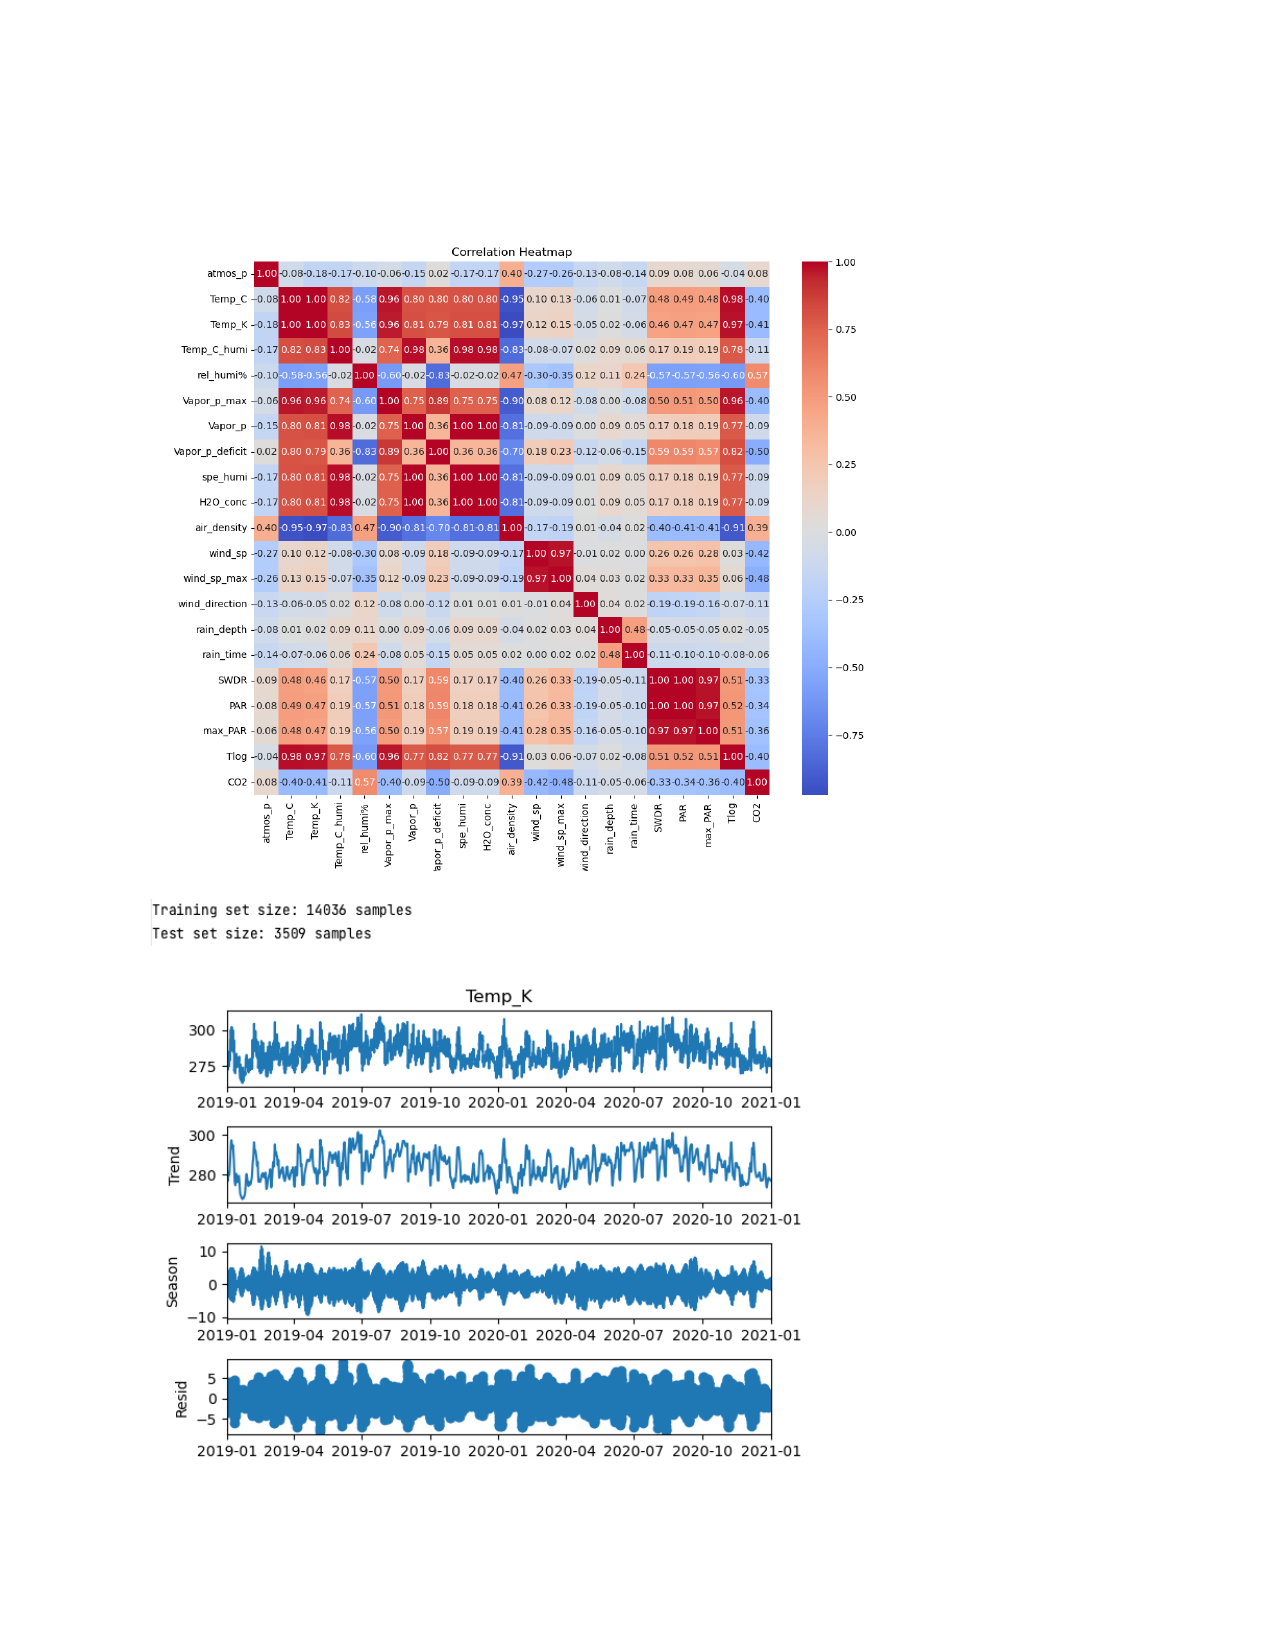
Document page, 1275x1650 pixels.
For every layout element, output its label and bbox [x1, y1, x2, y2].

picture [150, 178, 981, 871]
picture [150, 974, 817, 1475]
picture [150, 899, 426, 946]
